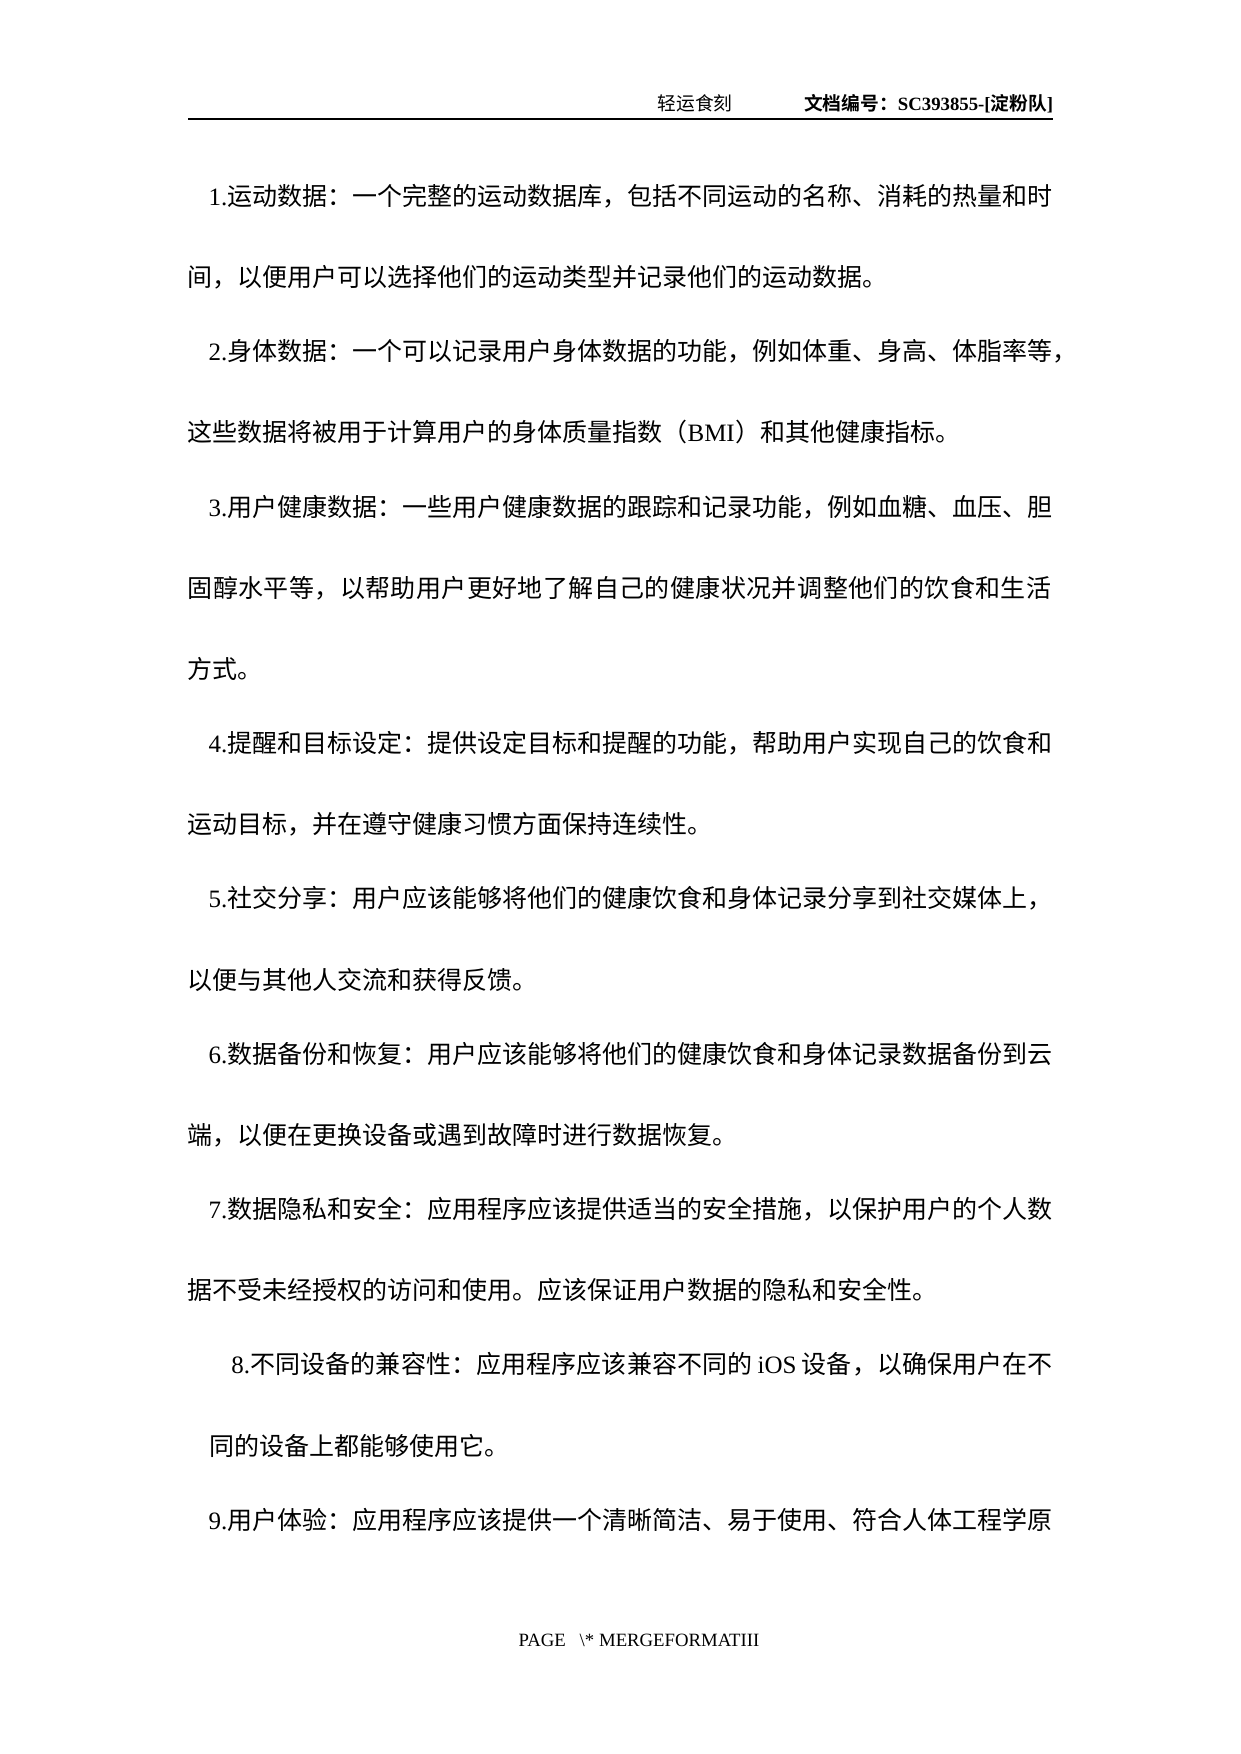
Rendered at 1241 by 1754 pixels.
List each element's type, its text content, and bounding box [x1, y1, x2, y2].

text 1.运动数据：一个完整的运动数据库，包括不同运动的名称、消耗的热量和时间，以便用户可以选择他们的运动类型并记录他们的运动数据。 [187, 162, 1053, 308]
text 2.身体数据：一个可以记录用户身体数据的功能，例如体重、身高、体脂率等，这些数据将被用于计算用户的身体质量指数（BMI）和其他健康指标。 [187, 317, 1053, 463]
text 8.不同设备的兼容性：应用程序应该兼容不同的iOS设备，以确保用户在不同的设备上都能够使用它。 [209, 1330, 1053, 1477]
text 5.社交分享：用户应该能够将他们的健康饮食和身体记录分享到社交媒体上，以便与其他人交流和获得反馈。 [187, 864, 1053, 1011]
text 4.提醒和目标设定：提供设定目标和提醒的功能，帮助用户实现自己的饮食和运动目标，并在遵守健康习惯方面保持连续性。 [187, 709, 1053, 855]
text 3.用户健康数据：一些用户健康数据的跟踪和记录功能，例如血糖、血压、胆固醇水平等，以帮助用户更好地了解自己的健康状况并调整他们的饮食和生活方式。 [187, 473, 1053, 700]
text 6.数据备份和恢复：用户应该能够将他们的健康饮食和身体记录数据备份到云端，以便在更换设备或遇到故障时进行数据恢复。 [187, 1020, 1053, 1166]
text 7.数据隐私和安全：应用程序应该提供适当的安全措施，以保护用户的个人数据不受未经授权的访问和使用。应该保证用户数据的隐私和安全性。 [187, 1175, 1053, 1321]
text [187, 1486, 1053, 1551]
